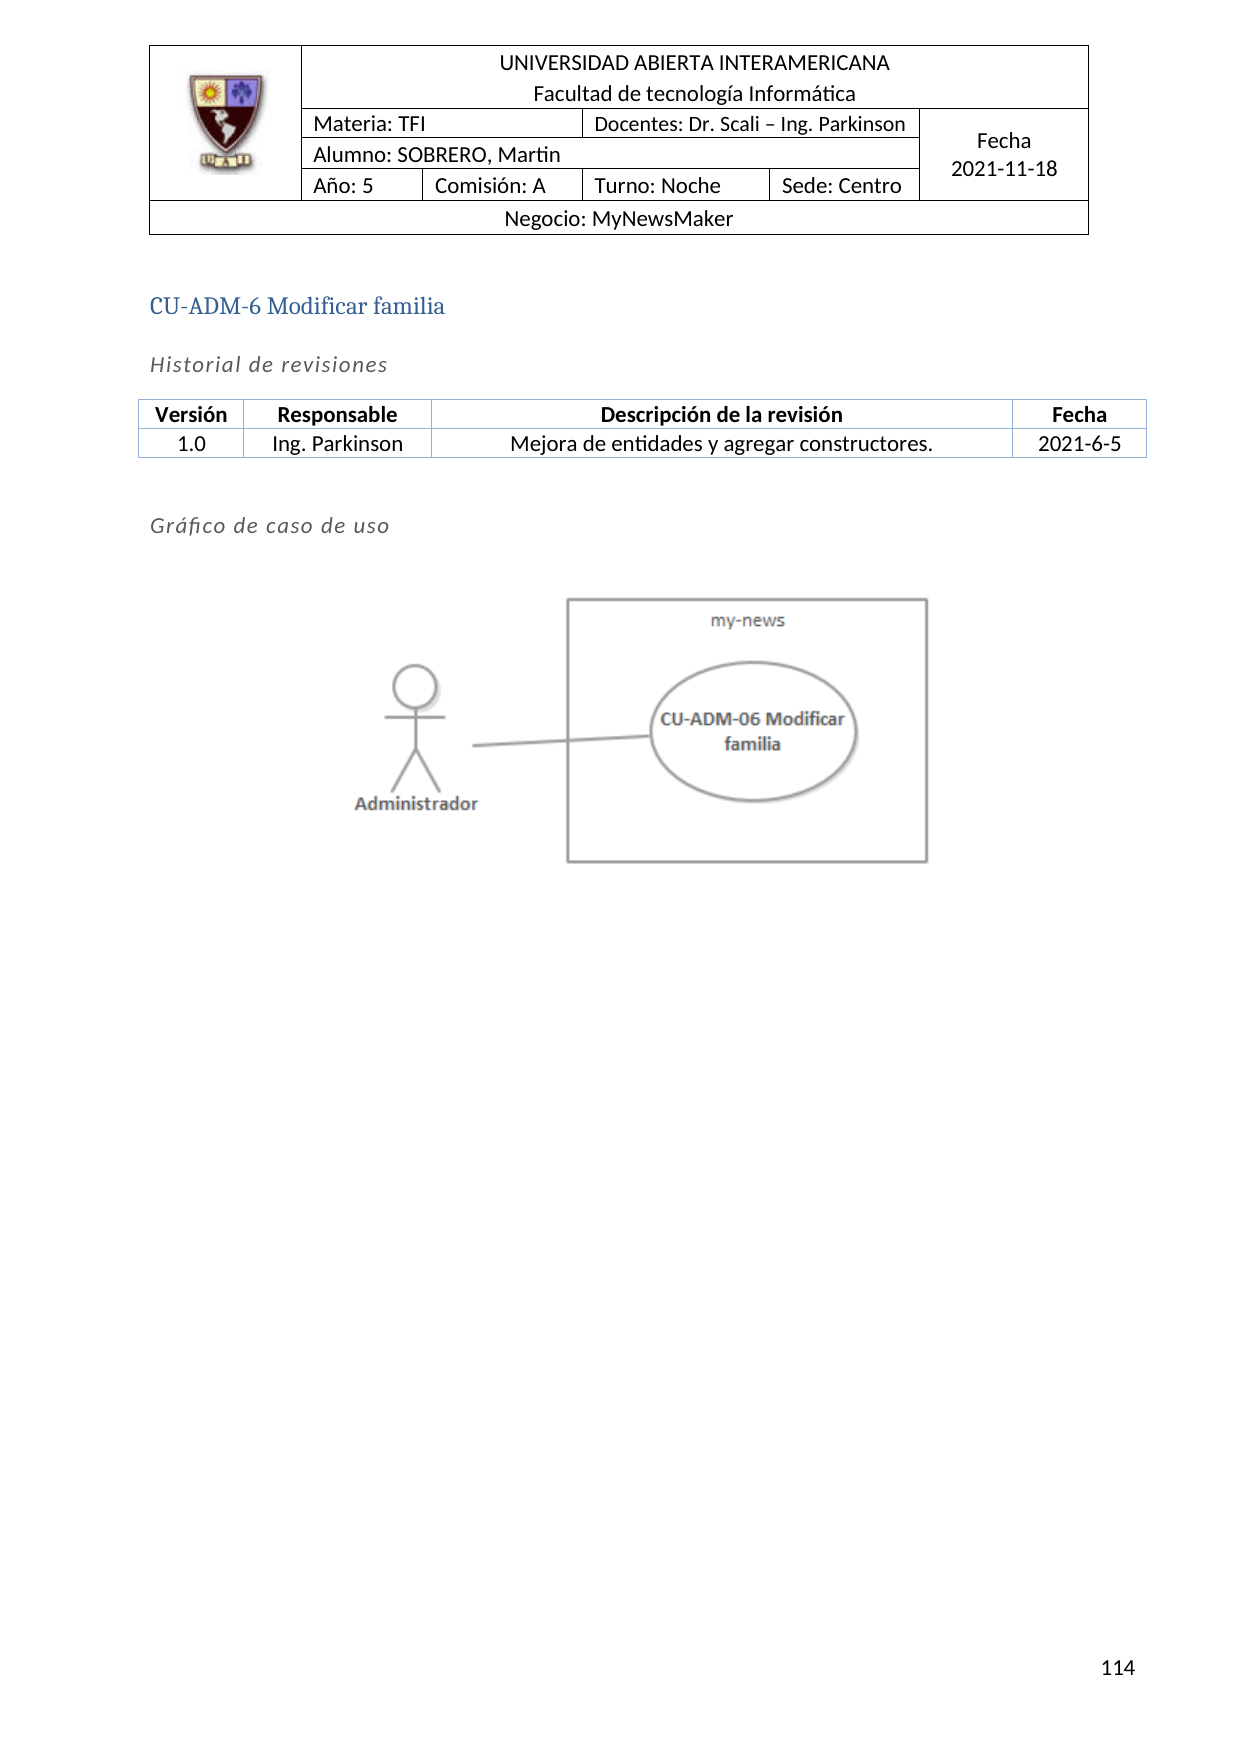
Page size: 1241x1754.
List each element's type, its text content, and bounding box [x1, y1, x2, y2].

table_header Descripción de la revisión [432, 400, 1012, 428]
table_cell 2021-6-5 [1013, 429, 1146, 457]
table_cell Ing. Parkinson [244, 429, 431, 457]
subtitle CU-ADM-6 Modificar familia [150, 292, 1135, 321]
table_header Fecha [1013, 400, 1146, 428]
table_header Responsable [244, 400, 431, 428]
subtitle Historial de revisiones [150, 350, 1135, 378]
picture [344, 559, 941, 881]
picture [175, 67, 276, 180]
subtitle Gráfico de caso de uso [150, 511, 1135, 539]
table_cell 1.0 [139, 429, 243, 457]
table_cell Mejora de entidades y agregar constructores. [432, 429, 1012, 457]
table_header Versión [139, 400, 243, 428]
